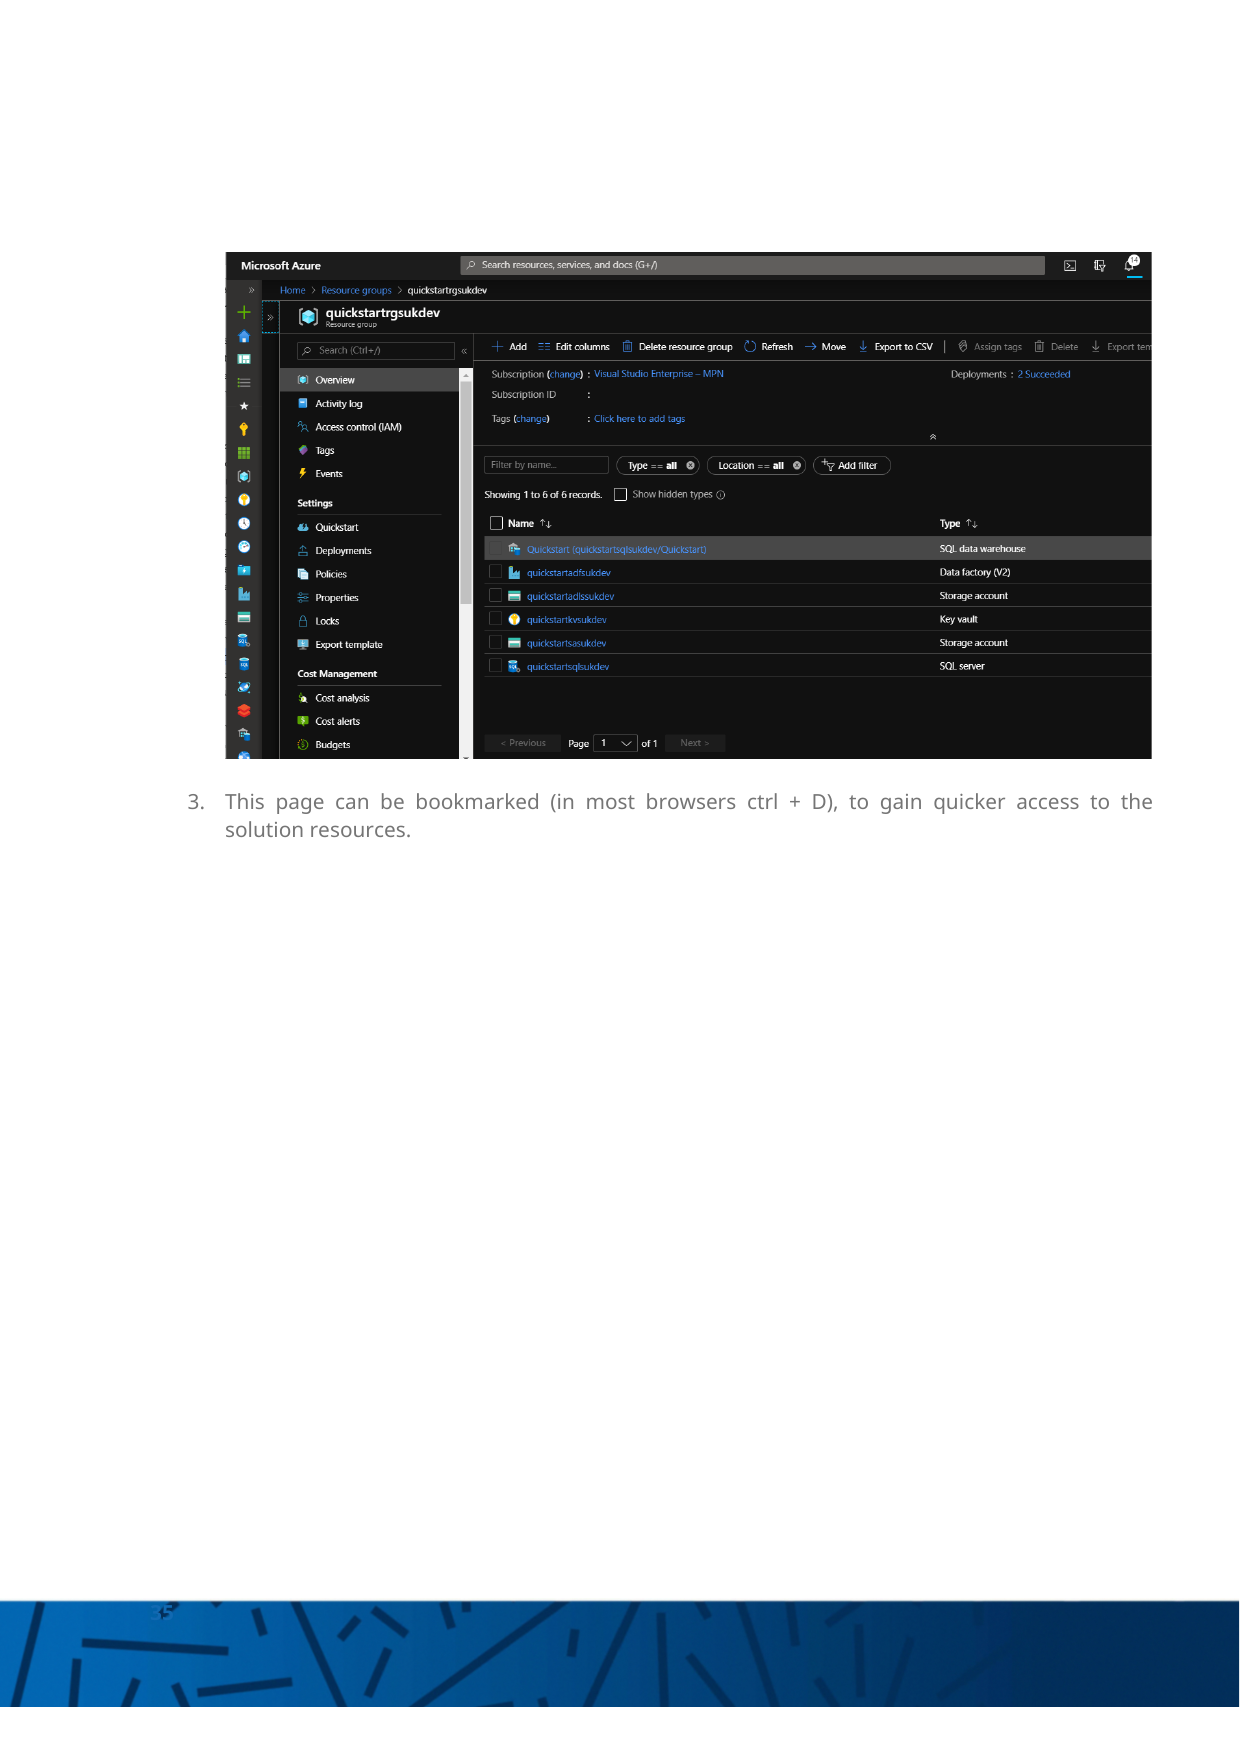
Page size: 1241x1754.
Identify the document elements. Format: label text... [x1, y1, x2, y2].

list This page can be bookmarked (in most browsers ctrl + D), to gain quicker access to the solution resources. [187, 787, 1155, 844]
picture [0, 1598, 1240, 1707]
picture [225, 252, 1152, 759]
